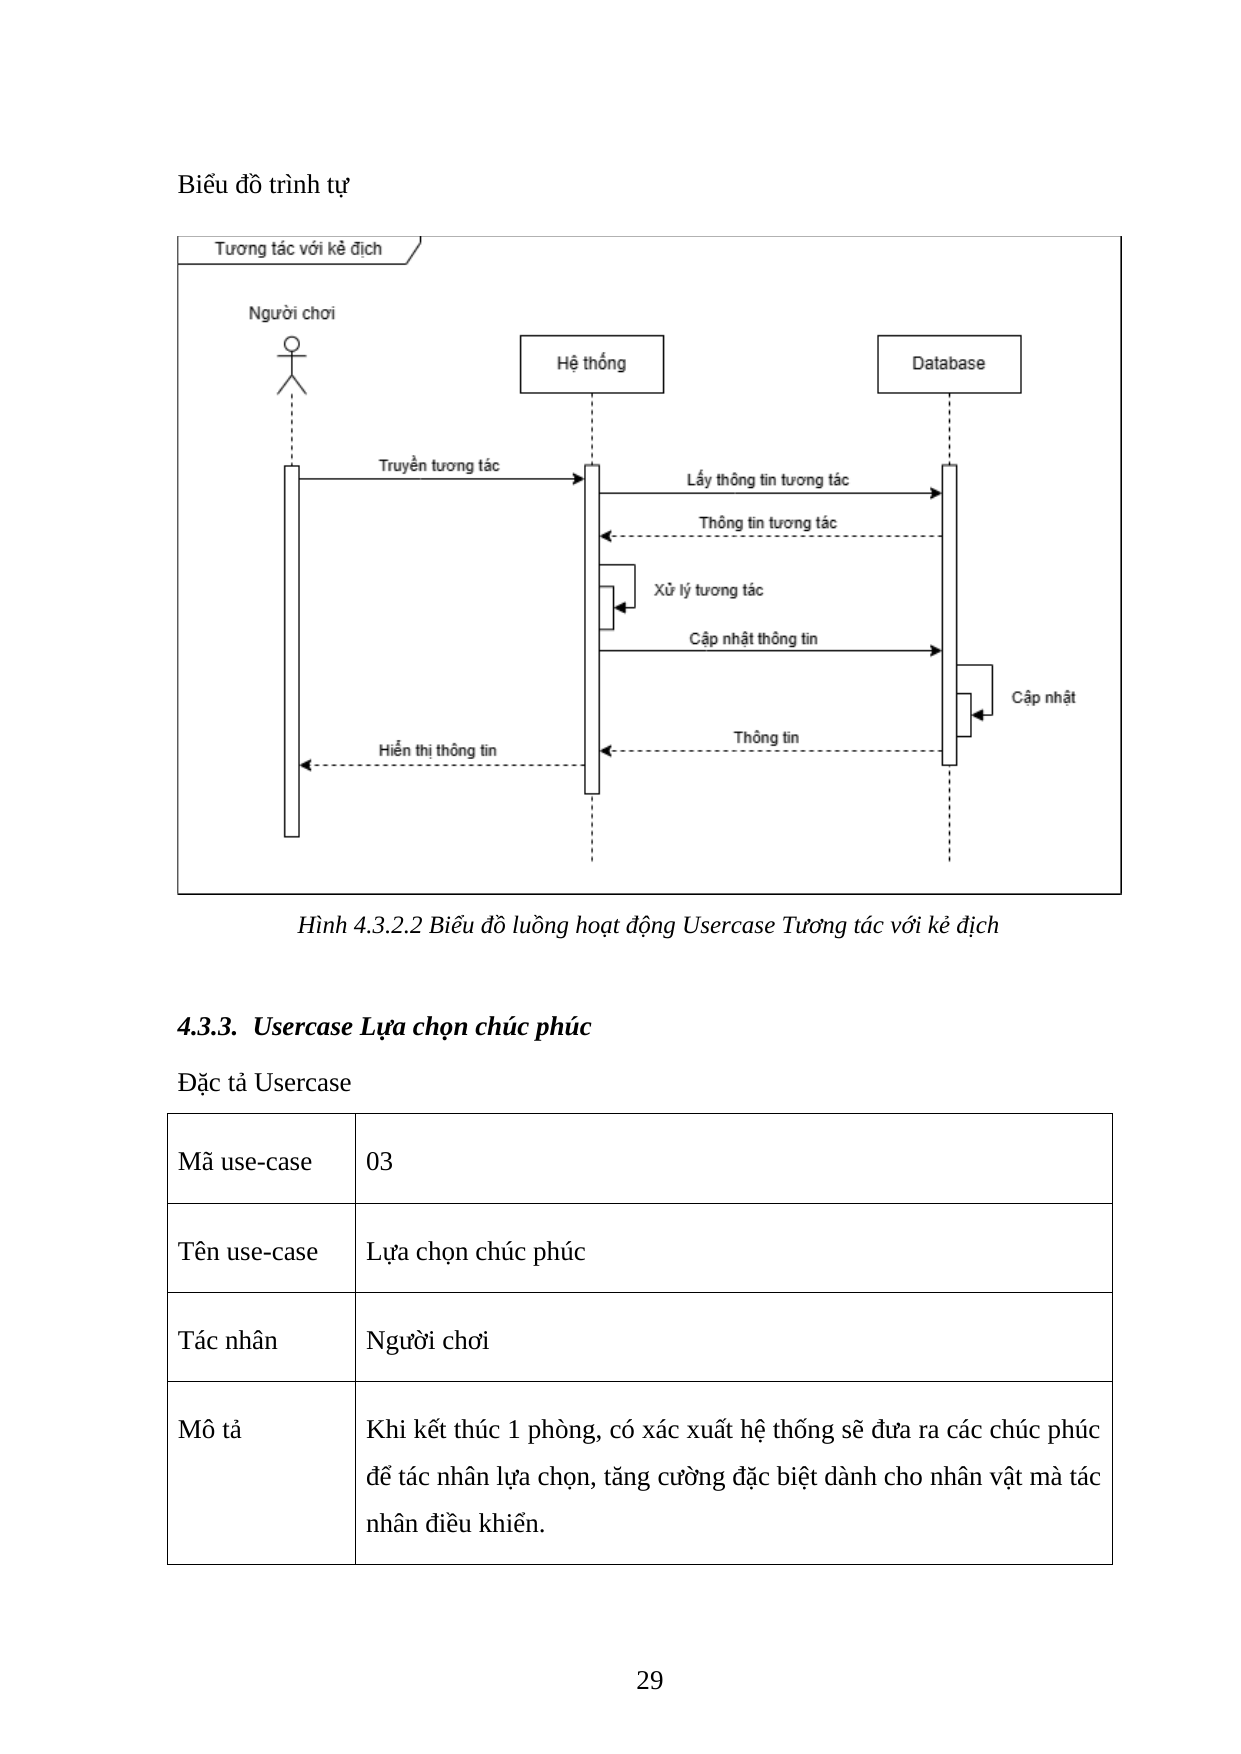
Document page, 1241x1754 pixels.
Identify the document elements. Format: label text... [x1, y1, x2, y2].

table_cell Tên use-case [168, 1204, 355, 1292]
table_cell Khi kết thúc 1 phòng, có xác xuất hệ thống sẽ đưa ra các chúc phúc để tác nhân lựa chọn, tăng cường đặc biệt dành cho nhân vật mà tác nhân điều khiển. [356, 1382, 1112, 1564]
table_cell Mô tả [168, 1382, 355, 1564]
text Đặc tả Usercase [177, 1066, 1122, 1097]
table_header 03 [356, 1114, 1112, 1202]
text Biểu đồ trình tự [177, 168, 1122, 200]
table_cell Lựa chọn chúc phúc [356, 1204, 1112, 1292]
table_cell Người chơi [356, 1293, 1112, 1381]
text Hình 4.3.2.2 Biểu đồ luồng hoạt động Usercase Tương tác với kẻ địch [177, 910, 1122, 938]
table_header Mã use-case [168, 1114, 355, 1202]
table_cell Tác nhân [168, 1293, 355, 1381]
picture [177, 236, 1122, 895]
subtitle Usercase Lựa chọn chúc phúc [177, 1010, 1122, 1041]
